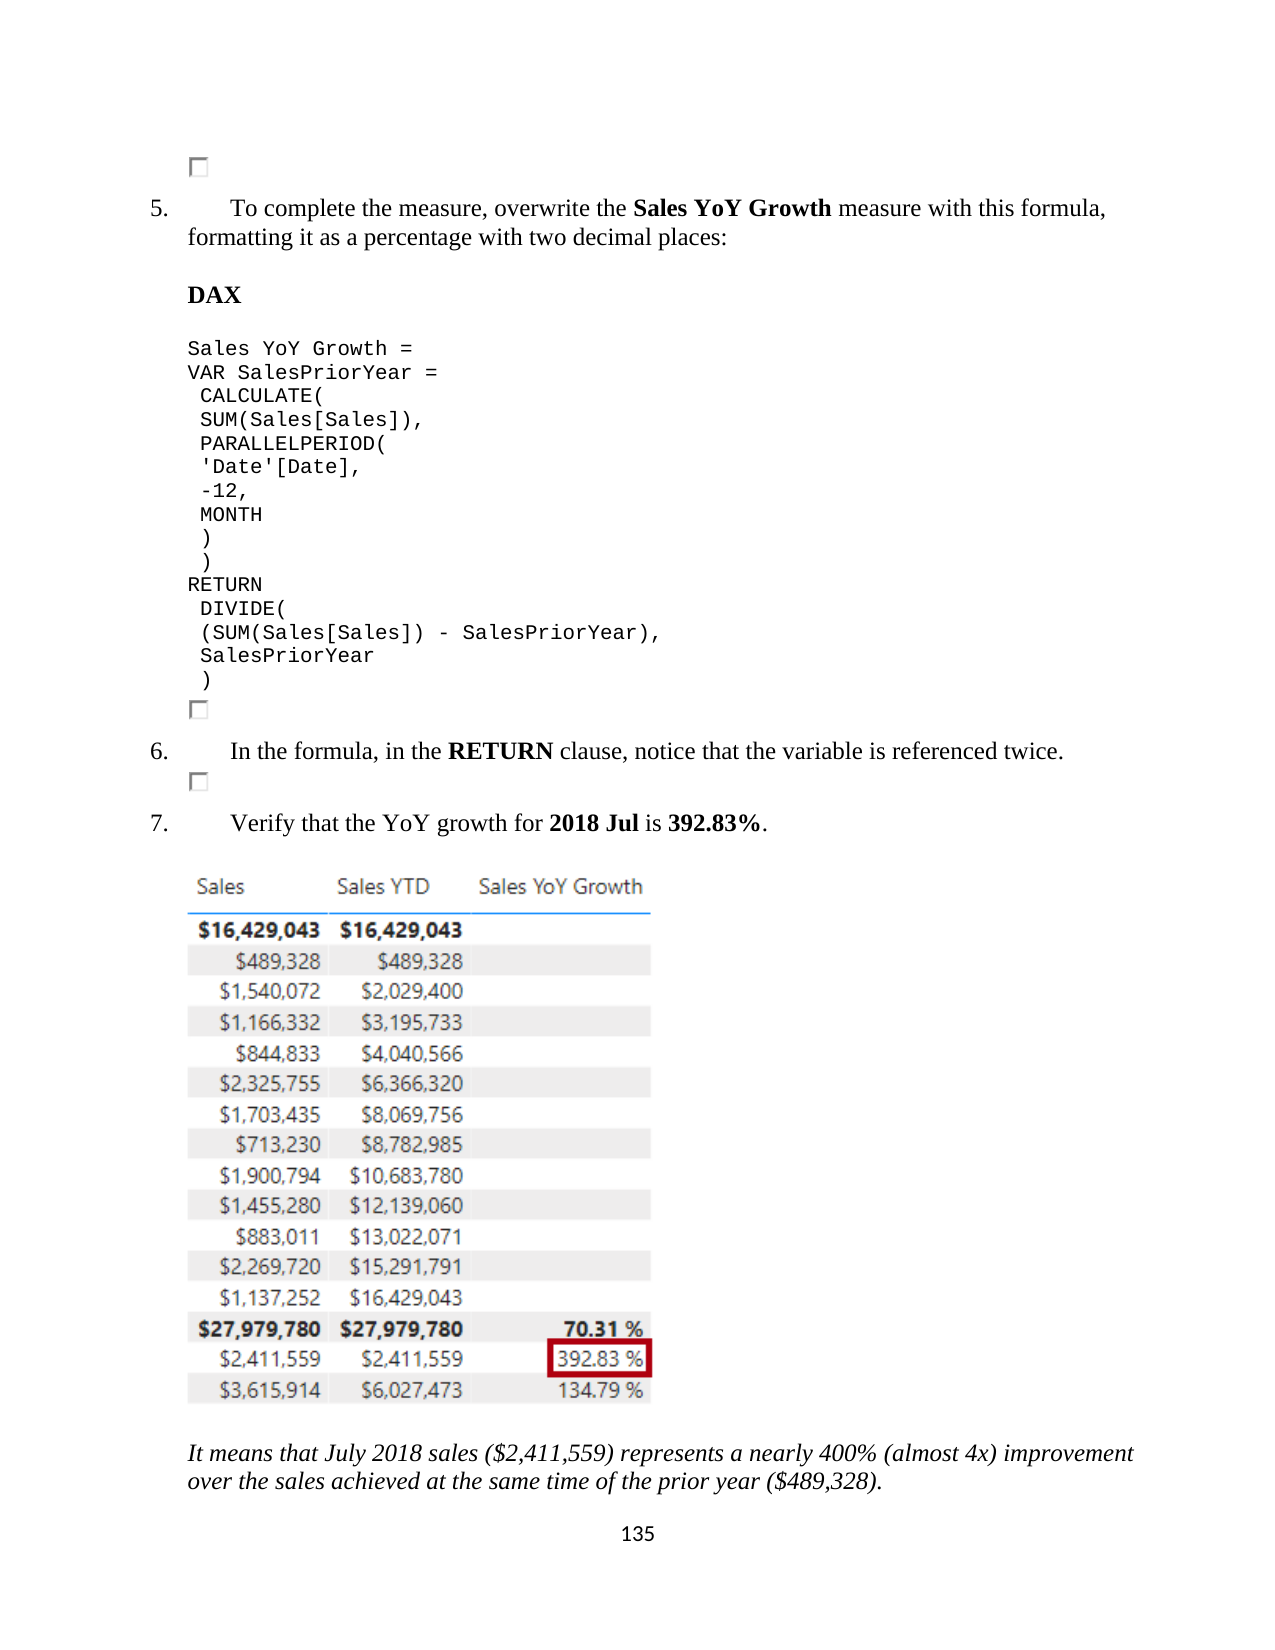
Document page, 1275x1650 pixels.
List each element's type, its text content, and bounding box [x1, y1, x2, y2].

text Sales YoY Growth = [187, 338, 1162, 362]
text ‎ ) [187, 551, 1162, 574]
text ‎ SUM(Sales[Sales]), [187, 409, 1162, 433]
list In the formula, in the RETURN clause, notice that the variable is referenced twice. [150, 693, 1162, 765]
text ‎ SalesPriorYear [187, 645, 1162, 669]
text ‎ CALCULATE( [187, 385, 1162, 409]
list Verify that the YoY growth for 2018 Jul is 392.83%. [150, 765, 1162, 837]
list To complete the measure, overwrite the Sales YoY Growth measure with this formula, formatting it as a percentage with two decimal places: [150, 150, 1162, 251]
text ‎ MONTH [187, 503, 1162, 527]
text ‎RETURN [187, 574, 1162, 598]
text ‎ (SUM(Sales[Sales]) - SalesPriorYear), [187, 622, 1162, 645]
text It means that July 2018 sales ($2,411,559) represents a nearly 400% (almost 4x) improvement over the sales achieved at the same time of the prior year ($489,328). [187, 1438, 1162, 1495]
text ‎ -12, [187, 480, 1162, 503]
text ‎ ) [187, 527, 1162, 551]
text ‎ PARALLELPERIOD( [187, 433, 1162, 456]
text ‎ 'Date'[Date], [187, 456, 1162, 480]
text ‎ DIVIDE( [187, 598, 1162, 622]
picture [187, 866, 654, 1409]
text ‎ ) [187, 669, 1162, 693]
text DAX [187, 280, 1162, 309]
text ‎VAR SalesPriorYear = [187, 362, 1162, 385]
